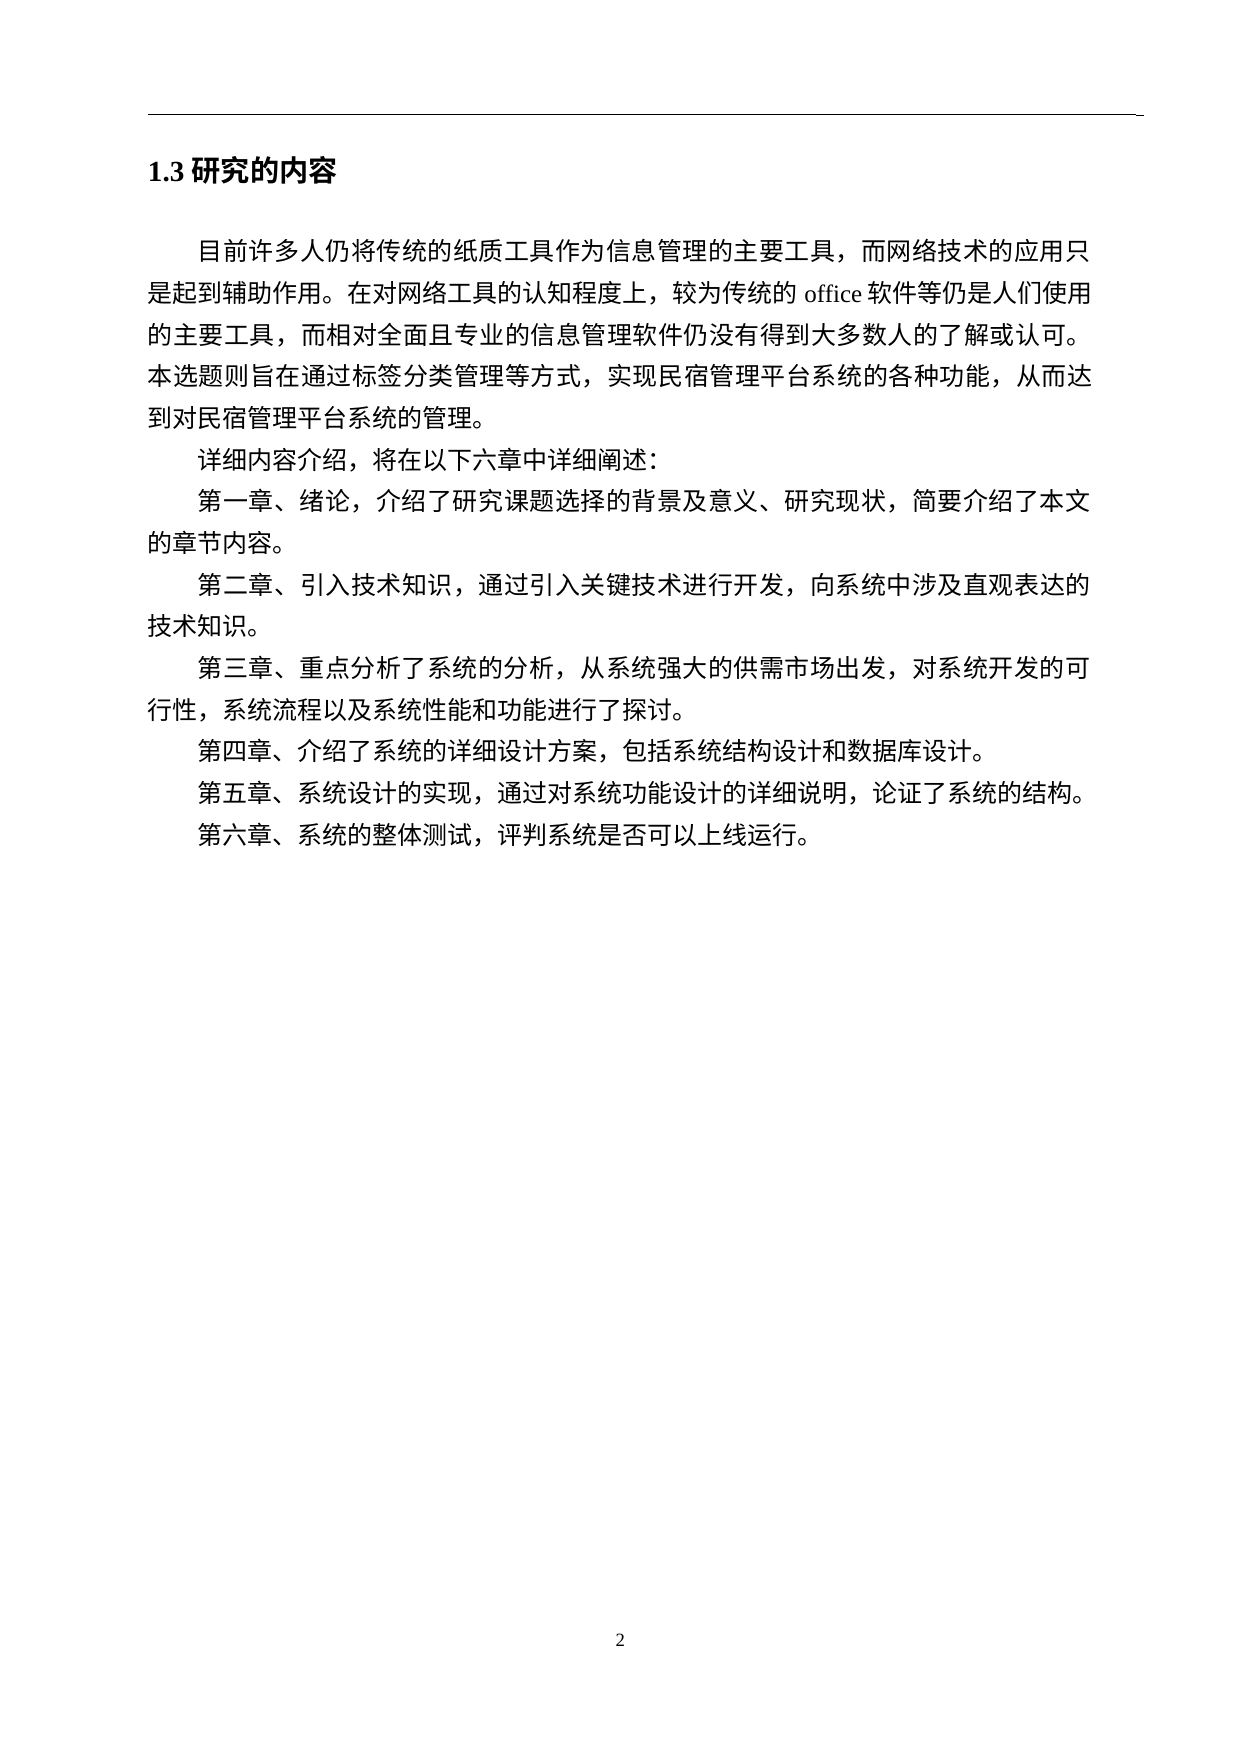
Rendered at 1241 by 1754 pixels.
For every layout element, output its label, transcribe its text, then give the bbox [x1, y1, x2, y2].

text 第六章、系统的整体测试，评判系统是否可以上线运行。 [148, 811, 1092, 852]
text 目前许多人仍将传统的纸质工具作为信息管理的主要工具，而网络技术的应用只是起到辅助作用。在对网络工具的认知程度上，较为传统的office软件等仍是人们使用的主要工具，而相对全面且专业的信息管理软件仍没有得到大多数人的了解或认可。本选题则旨在通过标签分类管理等方式，实现民宿管理平台系统的各种功能，从而达到对民宿管理平台系统的管理。 [148, 227, 1092, 436]
text 第一章、绪论，介绍了研究课题选择的背景及意义、研究现状，简要介绍了本文的章节内容。 [148, 477, 1092, 561]
text 第三章、重点分析了系统的分析，从系统强大的供需市场出发，对系统开发的可行性，系统流程以及系统性能和功能进行了探讨。 [148, 644, 1092, 727]
text 第二章、引入技术知识，通过引入关键技术进行开发，向系统中涉及直观表达的技术知识。 [148, 561, 1092, 644]
text 1.3 研究的内容 [148, 148, 1092, 190]
text 第四章、介绍了系统的详细设计方案，包括系统结构设计和数据库设计。 [148, 727, 1092, 769]
text 详细内容介绍，将在以下六章中详细阐述： [148, 436, 1092, 477]
text 第五章、系统设计的实现，通过对系统功能设计的详细说明，论证了系统的结构。 [148, 769, 1092, 811]
